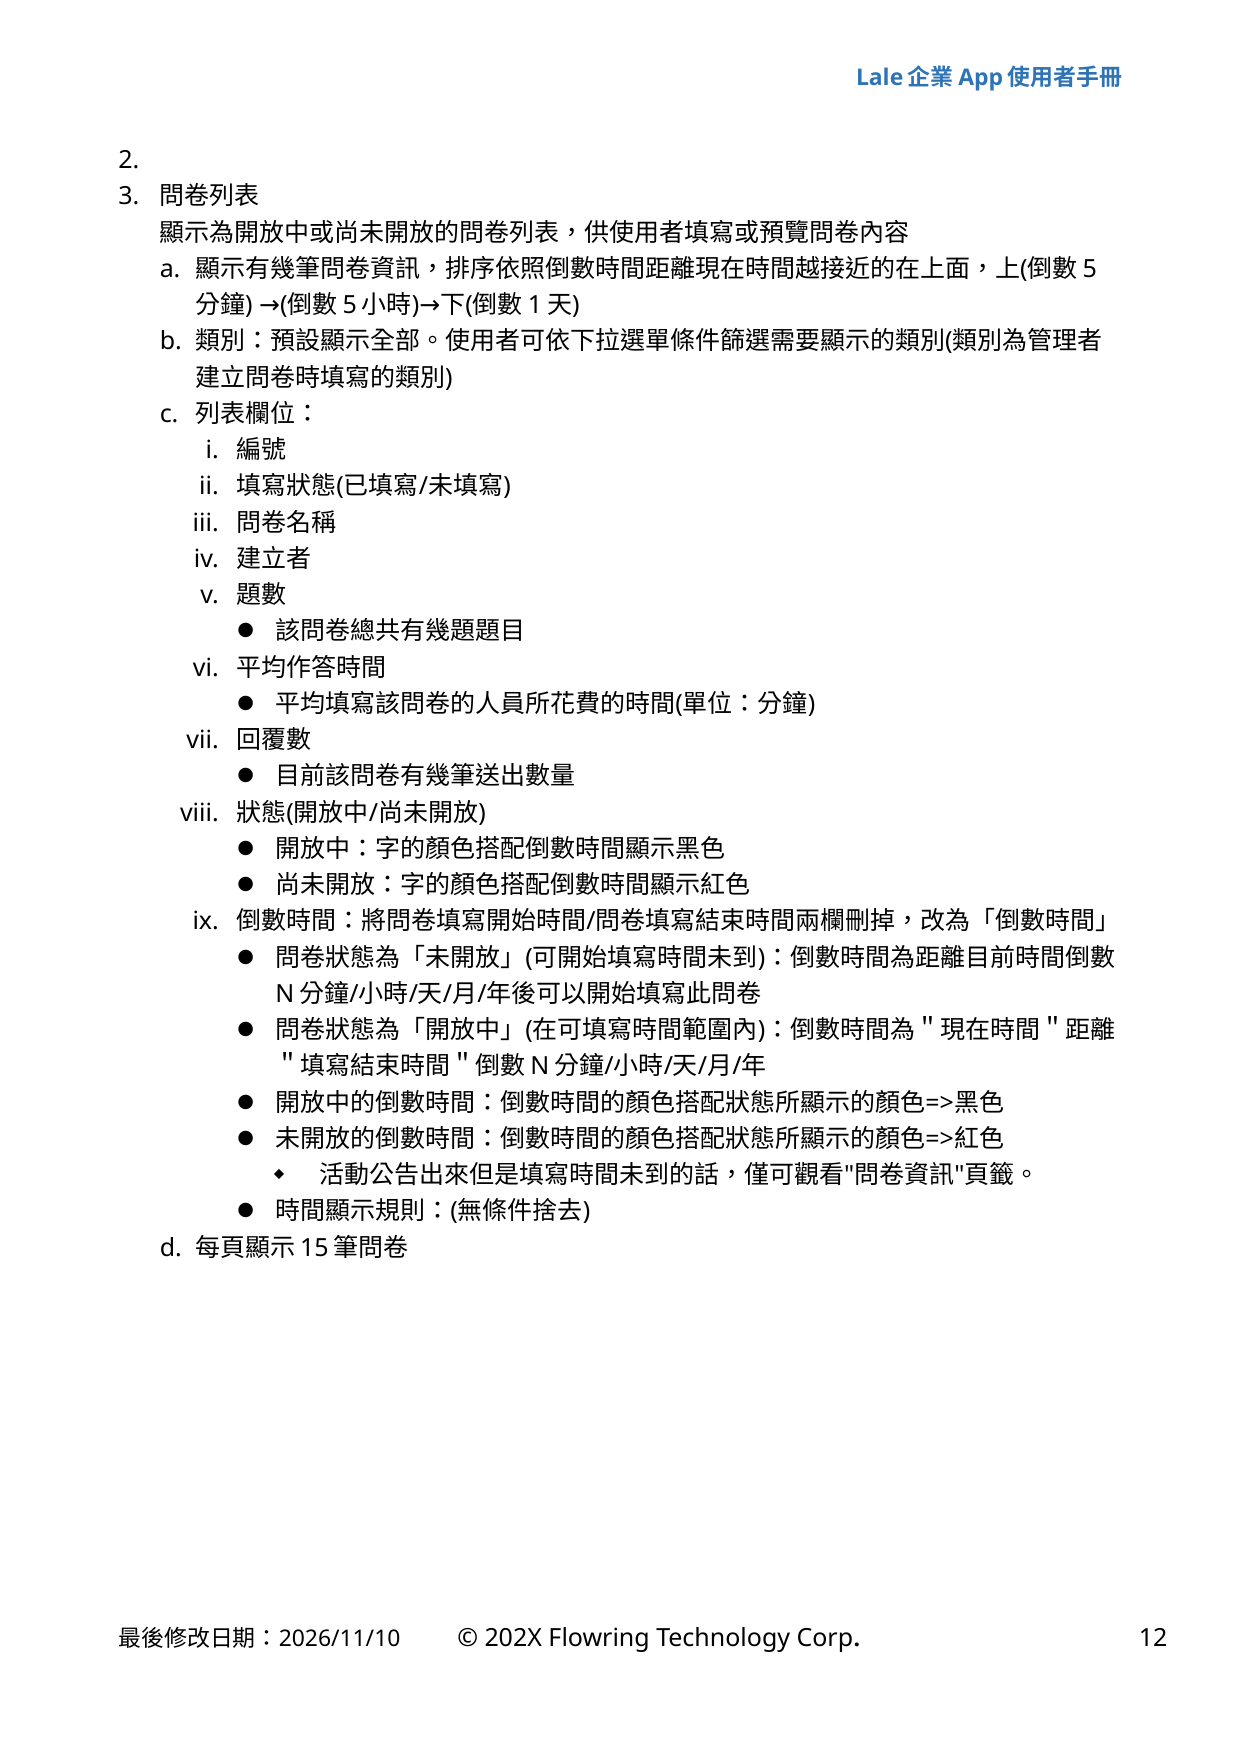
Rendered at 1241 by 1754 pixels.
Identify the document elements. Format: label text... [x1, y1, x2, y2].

list 該問卷總共有幾題題目 [236, 611, 1122, 647]
list 列表欄位： [159, 393, 1122, 429]
list 問卷列表 [118, 176, 1122, 212]
list 每頁顯示15筆問卷 [159, 1227, 1122, 1263]
list 開放中的倒數時間：倒數時間的顏色搭配狀態所顯示的顏色=>黑色 [236, 1082, 1122, 1118]
list 倒數時間：將問卷填寫開始時間/問卷填寫結束時間兩欄刪掉，改為「倒數時間」 [218, 901, 1122, 937]
list 顯示有幾筆問卷資訊，排序依照倒數時間距離現在時間越接近的在上面，上(倒數5分鐘) →(倒數5小時)→下(倒數1天) [159, 248, 1122, 321]
list 平均作答時間 [218, 647, 1122, 683]
list 活動公告出來但是填寫時間未到的話，僅可觀看"問卷資訊"頁籤。 [272, 1154, 1122, 1191]
list 尚未開放：字的顏色搭配倒數時間顯示紅色 [236, 864, 1122, 901]
list 回覆數 [218, 719, 1122, 756]
list 問卷名稱 [218, 502, 1122, 538]
list 問卷狀態為「開放中」(在可填寫時間範圍內)：倒數時間為＂現在時間＂距離＂填寫結束時間＂倒數N分鐘/小時/天/月/年 [236, 1009, 1122, 1082]
list 建立者 [218, 538, 1122, 574]
list 狀態(開放中/尚未開放) [218, 792, 1122, 828]
list 填寫狀態(已填寫/未填寫) [218, 466, 1122, 502]
list 編號 [218, 429, 1122, 466]
list 平均填寫該問卷的人員所花費的時間(單位：分鐘) [236, 683, 1122, 719]
list 目前該問卷有幾筆送出數量 [236, 756, 1122, 792]
list 題數 [218, 574, 1122, 611]
list 開放中：字的顏色搭配倒數時間顯示黑色 [236, 828, 1122, 864]
list 時間顯示規則：(無條件捨去) [236, 1191, 1122, 1227]
list 未開放的倒數時間：倒數時間的顏色搭配狀態所顯示的顏色=>紅色 [236, 1118, 1122, 1154]
list 問卷狀態為「未開放」(可開始填寫時間未到)：倒數時間為距離目前時間倒數N分鐘/小時/天/月/年後可以開始填寫此問卷 [236, 937, 1122, 1009]
list 類別：預設顯示全部。使用者可依下拉選單條件篩選需要顯示的類別(類別為管理者建立問卷時填寫的類別) [159, 321, 1122, 393]
list 顯示為開放中或尚未開放的問卷列表，供使用者填寫或預覽問卷內容 [159, 212, 1122, 248]
